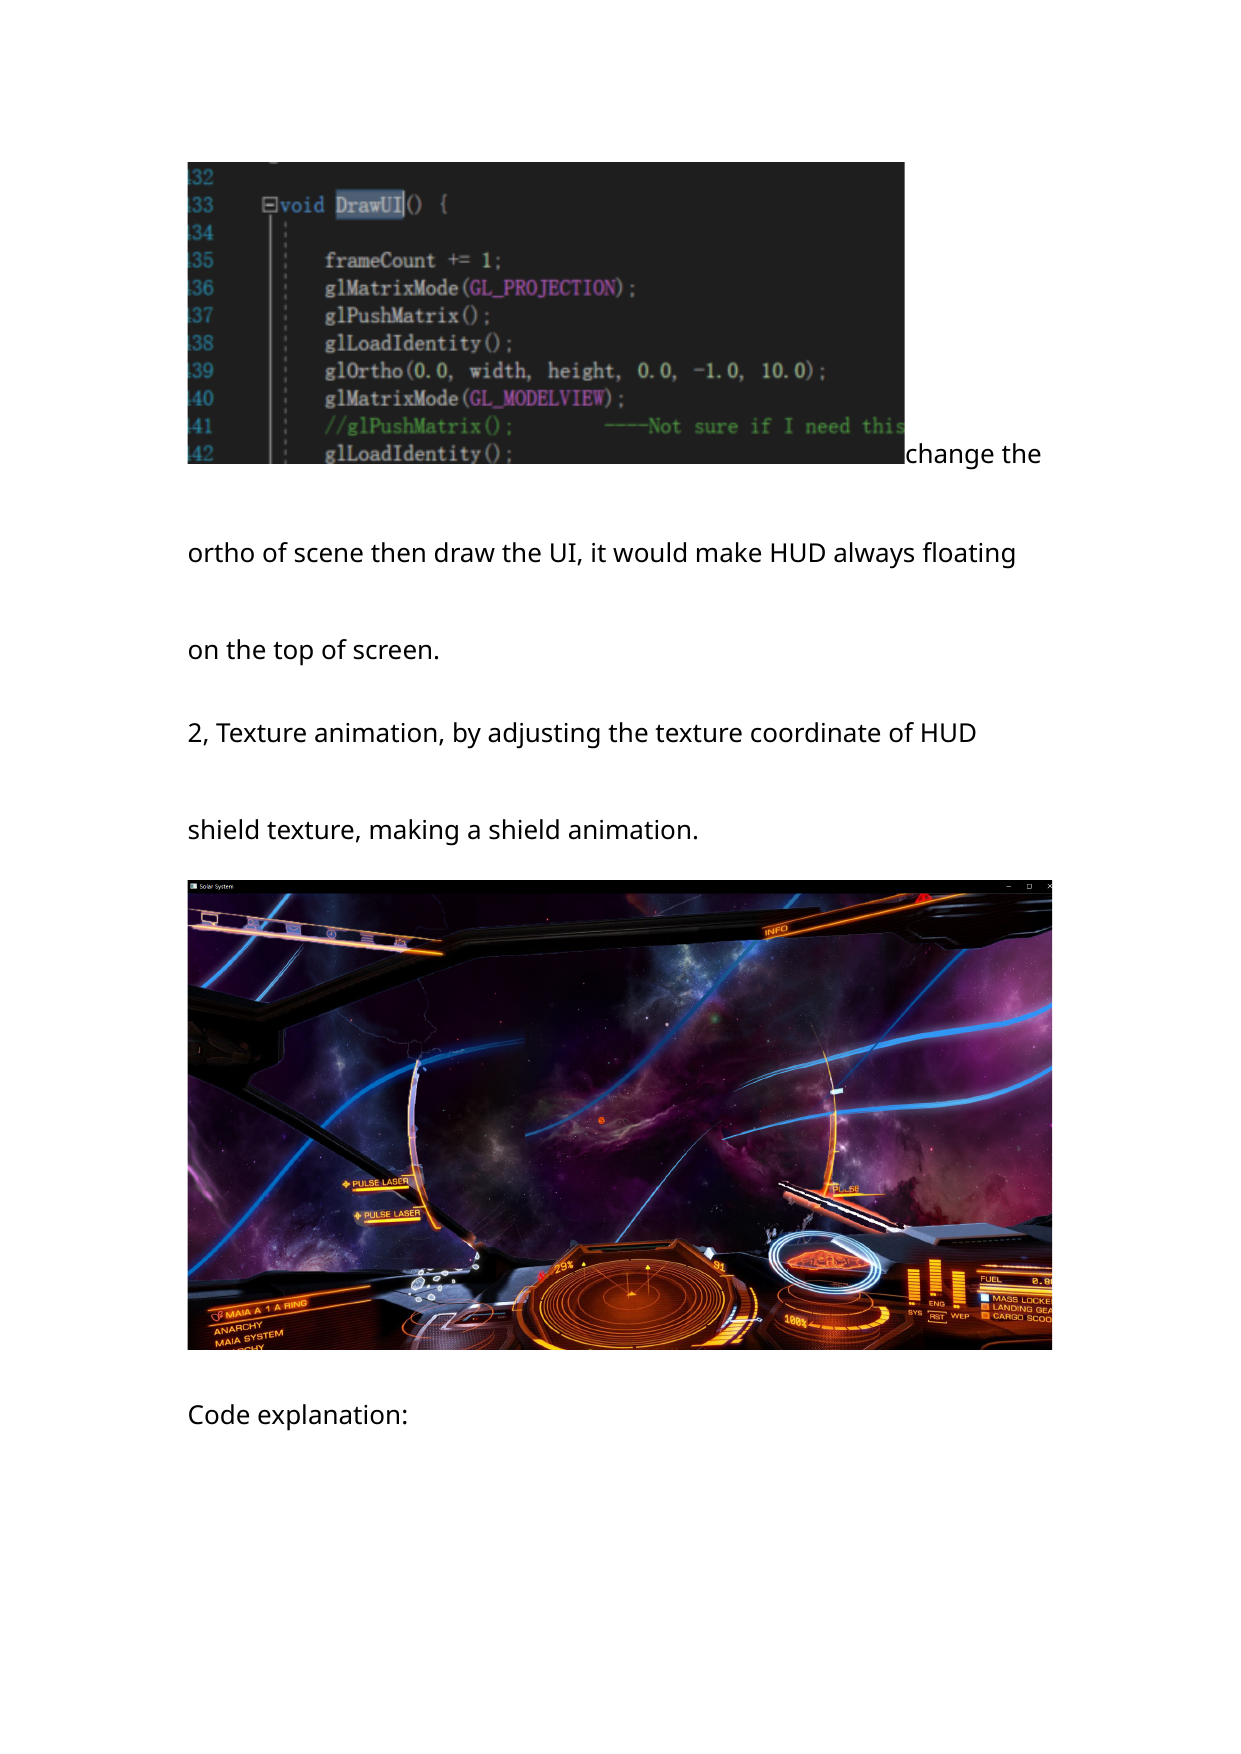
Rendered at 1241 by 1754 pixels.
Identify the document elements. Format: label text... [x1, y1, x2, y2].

picture [187, 162, 905, 464]
text Code explanation: [187, 1382, 1053, 1447]
picture [187, 880, 1053, 1350]
text 2, Texture animation, by adjusting the texture coordinate of HUD shield texture, making a shield animation. [187, 700, 1053, 862]
